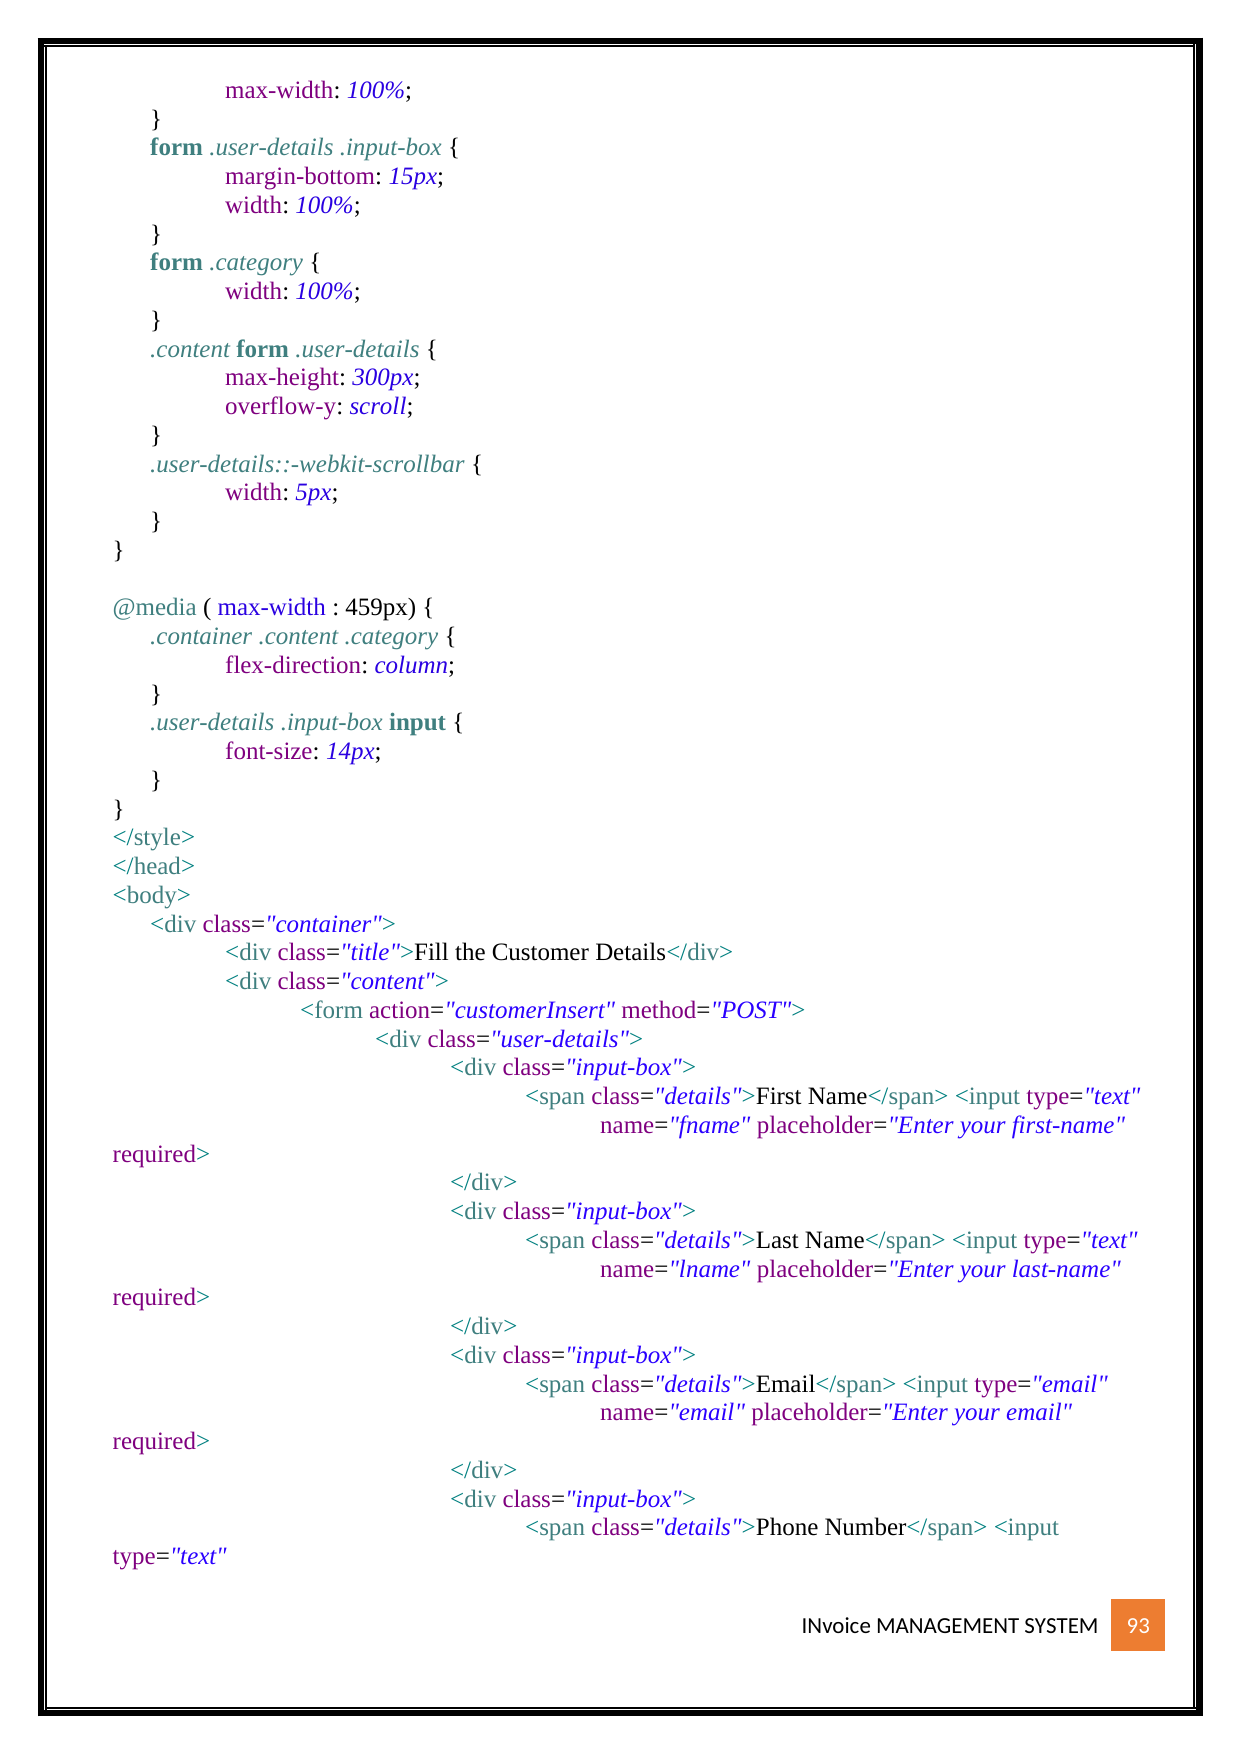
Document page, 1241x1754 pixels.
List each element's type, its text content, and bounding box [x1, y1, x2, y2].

text width: 5px; [112, 477, 1165, 506]
text </div> [112, 1311, 1165, 1340]
text <form action="customerInsert" method="POST"> [112, 995, 1165, 1024]
text </style> [112, 822, 1165, 851]
text <div class="user-details"> [112, 1024, 1165, 1052]
text <div class="container"> [112, 909, 1165, 937]
text <body> [112, 880, 1165, 909]
text form .user-details .input-box { [112, 132, 1165, 161]
text } [112, 679, 1165, 707]
text name="email" placeholder="Enter your email" required> [112, 1397, 1165, 1455]
text <span class="details">Email</span> <input type="email" [112, 1369, 1165, 1397]
text <div class="input-box"> [112, 1484, 1165, 1512]
text } [112, 219, 1165, 247]
text } [112, 765, 1165, 794]
text font-size: 14px; [112, 736, 1165, 765]
text } [112, 104, 1165, 132]
text <div class="input-box"> [112, 1340, 1165, 1369]
text <span class="details">First Name</span> <input type="text" [112, 1081, 1165, 1110]
text <span class="details">Last Name</span> <input type="text" [112, 1225, 1165, 1254]
text <span class="details">Phone Number</span> <input type="text" [112, 1512, 1165, 1570]
text <div class="input-box"> [112, 1196, 1165, 1225]
text <div class="content"> [112, 966, 1165, 995]
text @media ( max-width : 459px) { [112, 592, 1165, 621]
text overflow-y: scroll; [112, 391, 1165, 420]
text name="fname" placeholder="Enter your first-name" required> [112, 1110, 1165, 1167]
text } [112, 305, 1165, 334]
text max-height: 300px; [112, 362, 1165, 391]
text } [112, 420, 1165, 449]
text <div class="input-box"> [112, 1052, 1165, 1081]
text name="lname" placeholder="Enter your last-name" required> [112, 1254, 1165, 1311]
text margin-bottom: 15px; [112, 161, 1165, 190]
text .content form .user-details { [112, 334, 1165, 362]
text width: 100%; [112, 276, 1165, 305]
text max-width: 100%; [112, 75, 1165, 104]
text } [112, 535, 1165, 564]
text <div class="title">Fill the Customer Details</div> [112, 937, 1165, 966]
text form .category { [112, 247, 1165, 276]
text </head> [112, 851, 1165, 880]
text </div> [112, 1167, 1165, 1196]
text </div> [112, 1455, 1165, 1484]
text .user-details::-webkit-scrollbar { [112, 449, 1165, 477]
text } [112, 794, 1165, 822]
text } [112, 506, 1165, 535]
text flex-direction: column; [112, 650, 1165, 679]
text .container .content .category { [112, 621, 1165, 650]
text width: 100%; [112, 190, 1165, 219]
text .user-details .input-box input { [112, 707, 1165, 736]
